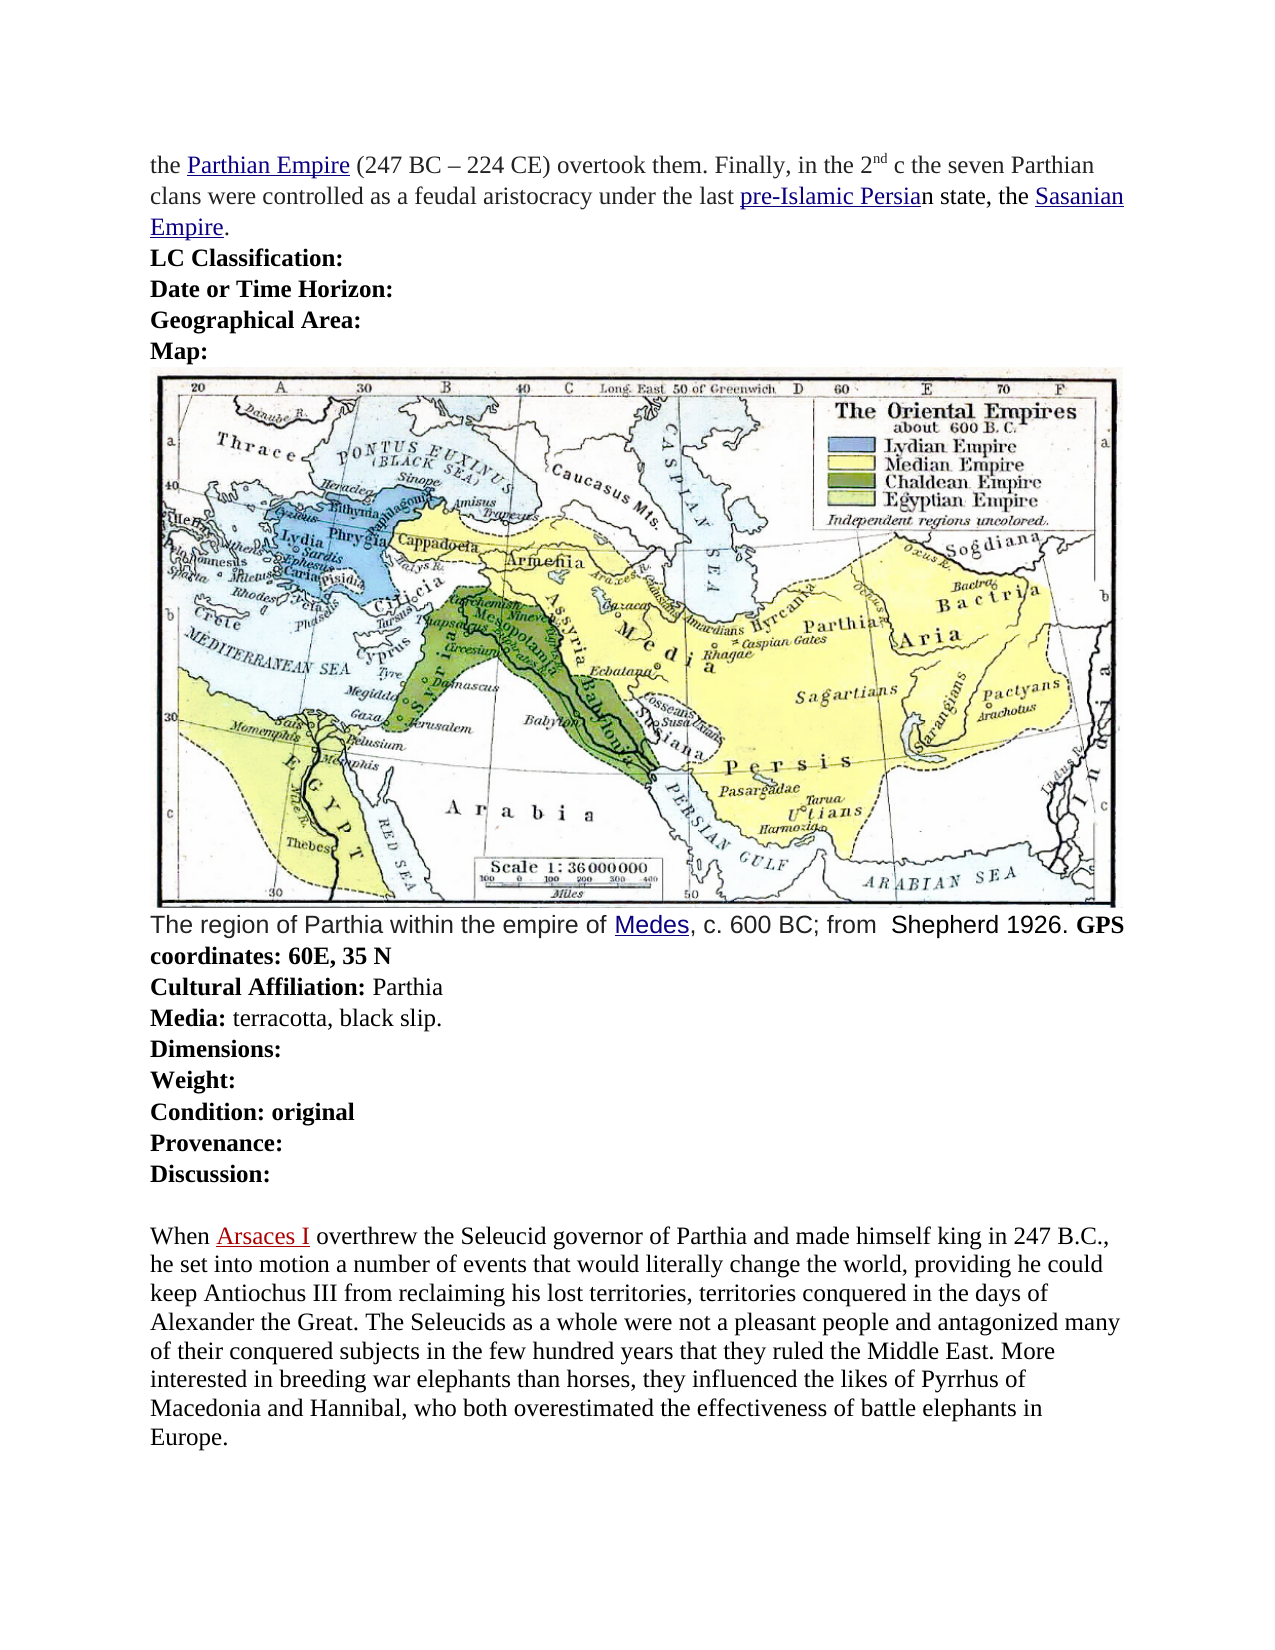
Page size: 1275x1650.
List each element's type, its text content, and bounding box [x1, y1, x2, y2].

text Map: [150, 336, 1125, 365]
text Dimensions: [150, 1034, 1125, 1063]
text Date or Time Horizon: [150, 274, 1125, 303]
text Weight: [150, 1066, 1125, 1094]
text Geographical Area: [150, 305, 1125, 334]
text Cultural Affiliation: Parthia [150, 972, 1125, 1001]
text When Arsaces I overthrew the Seleucid governor of Parthia and made himself king in 247 B.C., he set into motion a number of events that would literally change the world, providing he could keep Antiochus III from reclaiming his lost territories, territories conquered in the days of Alexander the Great. The Seleucids as a whole were not a pleasant people and antagonized many of their conquered subjects in the few hundred years that they ruled the Middle East. More interested in breeding war elephants than horses, they influenced the likes of Pyrrhus of Macedonia and Hannibal, who both overestimated the effectiveness of battle elephants in Europe. [150, 1221, 1125, 1451]
text Condition: original [150, 1097, 1125, 1125]
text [150, 150, 1125, 241]
text Media: terracotta, black slip. [150, 1003, 1125, 1032]
text Provenance: [150, 1128, 1125, 1156]
text Discussion: [150, 1159, 1125, 1187]
text The region of Parthia within the empire of Medes, c. 600 BC; from Shepherd 1926. GPS coordinates: 60E, 35 N [150, 910, 1125, 970]
text LC Classification: [150, 243, 1125, 272]
